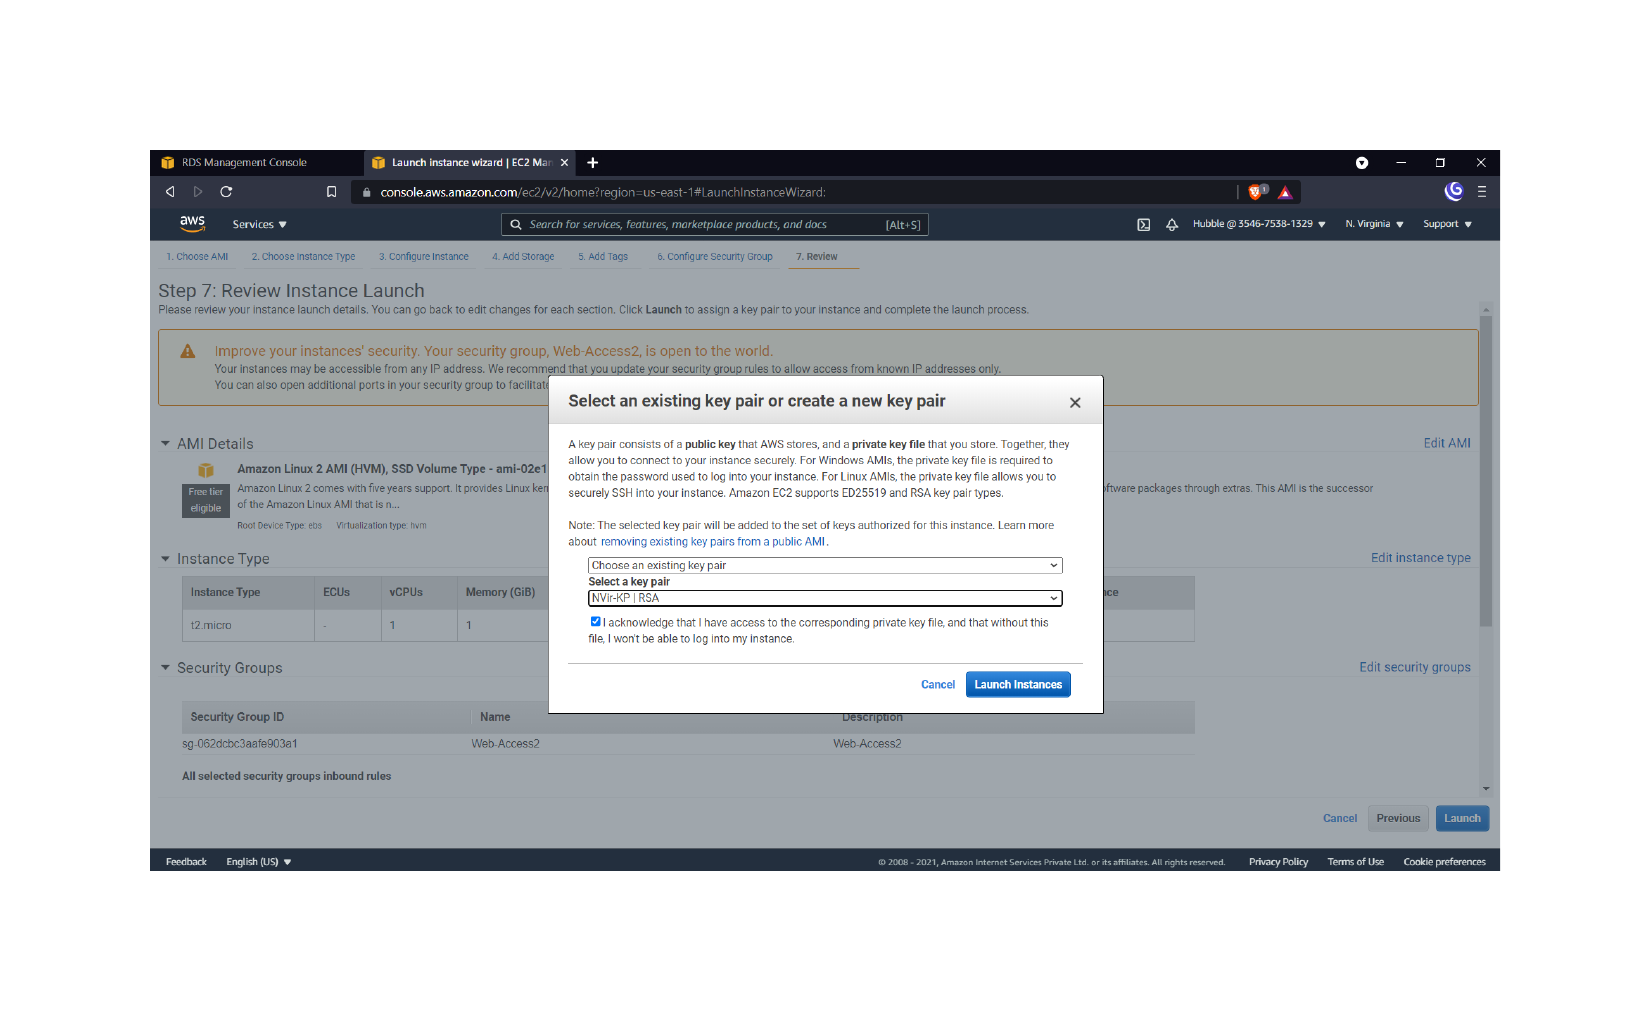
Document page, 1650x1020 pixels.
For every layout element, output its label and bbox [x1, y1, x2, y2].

picture [150, 150, 1500, 871]
